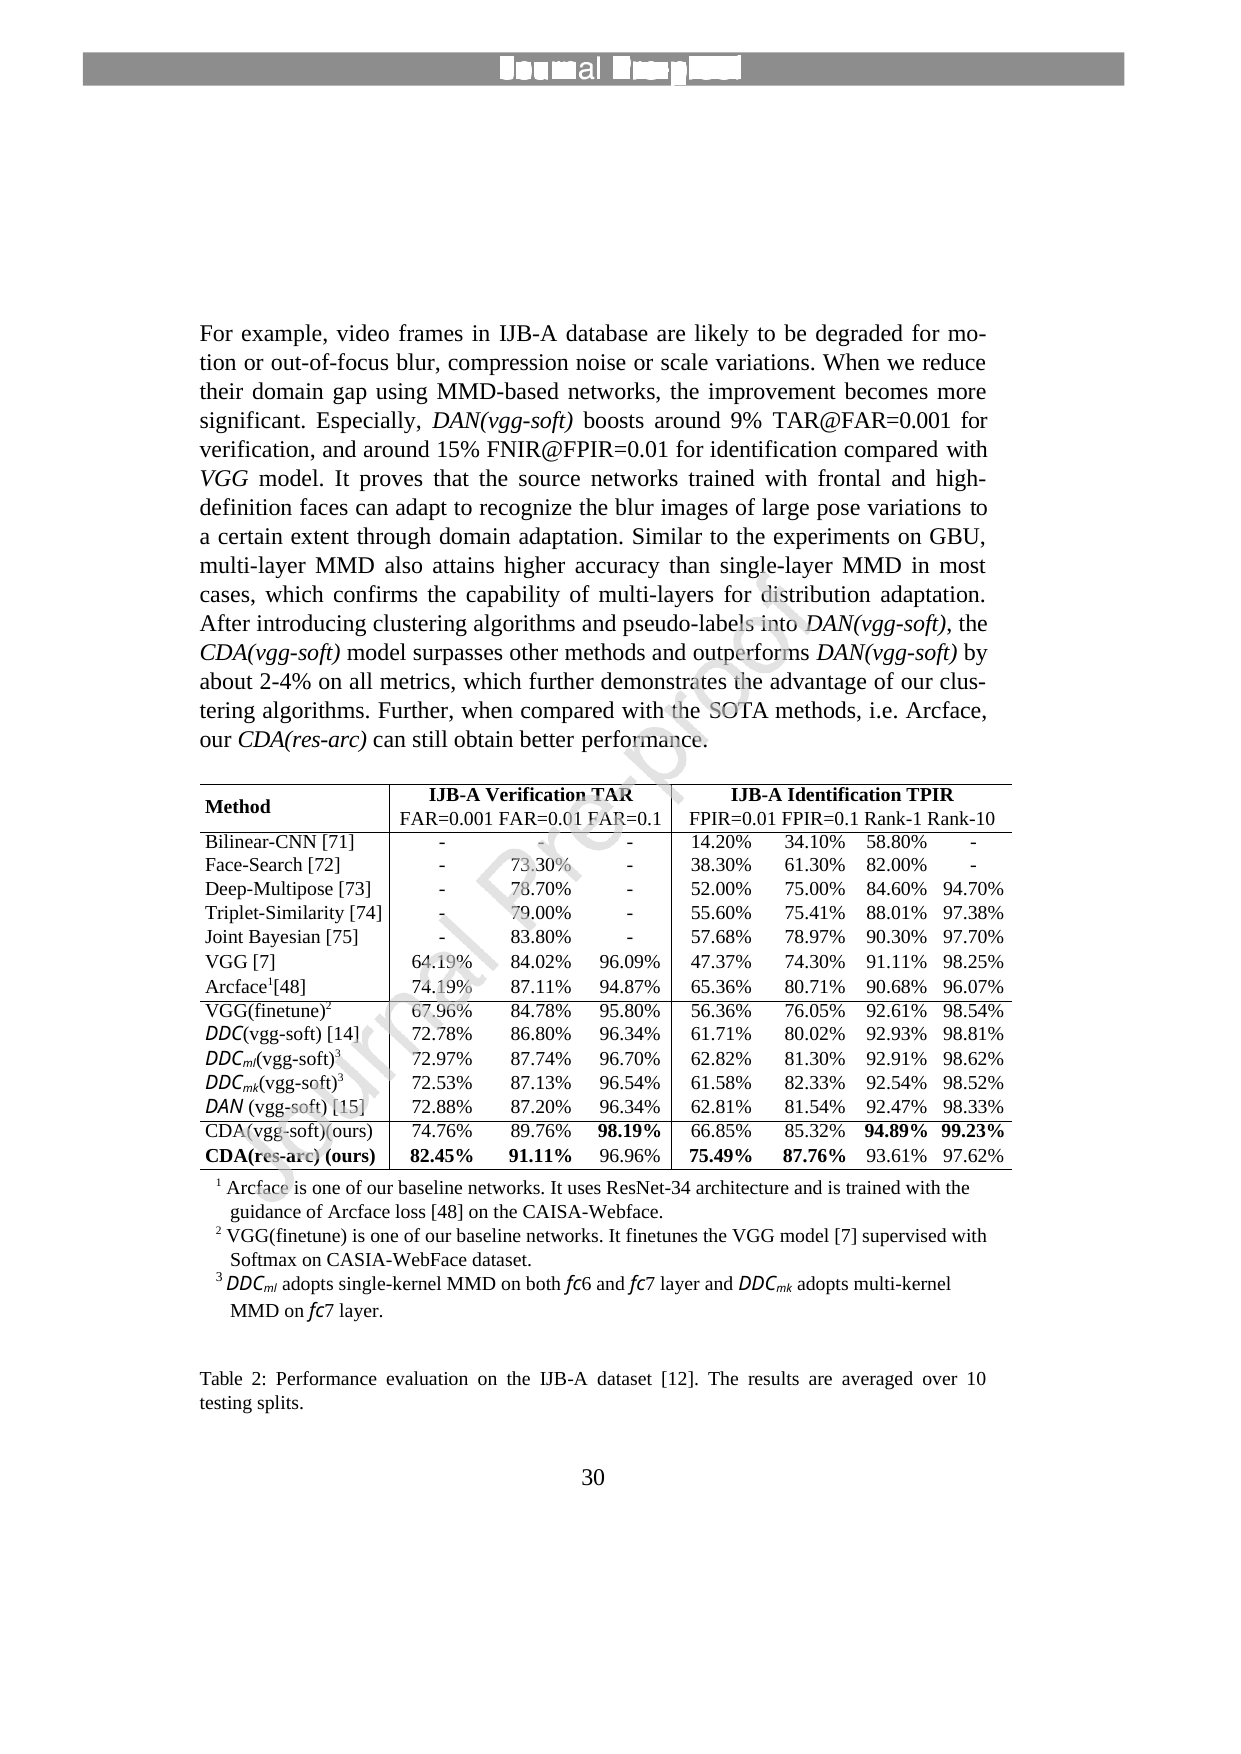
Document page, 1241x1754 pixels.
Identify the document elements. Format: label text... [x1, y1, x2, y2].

table_cell 92.54% [855, 1072, 934, 1096]
table_cell 85.32% [813, 1122, 855, 1143]
table_cell 80.71% [813, 975, 855, 1001]
table_cell 98.25% [935, 950, 1012, 974]
text Table 2: Performance evaluation on the IJB-A dataset [12]. The results are averaged over 10 testing splits. [199, 1367, 988, 1413]
table_cell 76.05% [813, 1002, 855, 1023]
table_cell 96.07% [935, 975, 1012, 1001]
table_cell VGG [7] [200, 950, 239, 974]
table_cell 97.38% [935, 902, 1012, 926]
table_header IJB-A Identification TPIR FPIR=0.01 FPIR=0.1 Rank-1 Rank-10 [813, 785, 1012, 832]
picture [613, 56, 631, 79]
text 1 Arcface is one of our baseline networks. It uses ResNet-34 architecture and is trained with the guidance of Arcface loss [48] on the CAISA-Webface. [216, 1176, 988, 1223]
table_cell 92.61% [855, 1002, 934, 1023]
table_cell 98.33% [935, 1096, 1012, 1121]
table_cell 93.61% [855, 1143, 934, 1169]
table_cell - [935, 854, 1012, 878]
text MMD on fc7 layer. [230, 1296, 1119, 1323]
table_cell 98.62% [935, 1047, 1012, 1072]
picture [633, 61, 669, 80]
picture [552, 61, 576, 79]
table_cell 92.47% [855, 1096, 934, 1121]
picture [689, 55, 741, 80]
table_cell 98.54% [935, 1002, 1012, 1023]
picture [500, 56, 514, 80]
table_cell 98.81% [935, 1023, 1012, 1047]
picture [534, 62, 548, 80]
table_cell 75.00% [813, 878, 855, 902]
table_cell 75.41% [813, 902, 855, 926]
table_cell 94.70% [935, 878, 1012, 902]
text For example, video frames in IJB-A database are likely to be degraded for mo- tion or out-of-focus blur, compression noise or scale variations. When we reduce their domain gap using MMD-based networks, the improvement becomes more significant. Especially, DAN(vgg-soft) boosts around 9% TAR@FAR=0.001 for verification, and around 15% FNIR@FPIR=0.01 for identification compared with VGG model. It proves that the source networks trained with frontal and high- definition faces can adapt to recognize the blur images of large pose variations to a certain extent through domain adaptation. Similar to the experiments on GBU, multi-layer MMD also attains higher accuracy than single-layer MMD in most cases, which confirms the capability of multi-layers for distribution adaptation. After introducing clustering algorithms and pseudo-labels into DAN(vgg-soft), the CDA(vgg-soft) model surpasses other methods and outperforms DAN(vgg-soft) by about 2-4% on all metrics, which further demonstrates the advantage of our clus- tering algorithms. Further, when compared with the SOTA methods, i.e. Arcface, our CDA(res-arc) can still obtain better performance. [199, 319, 988, 752]
table_cell 78.97% [813, 926, 855, 950]
table_cell 92.91% [855, 1047, 934, 1072]
table_cell 88.01% [855, 902, 934, 926]
table_cell 97.62% [935, 1143, 1012, 1169]
table_cell 97.70% [935, 926, 1012, 950]
picture [671, 61, 687, 86]
table_cell 87.76% [813, 1143, 855, 1169]
table_cell 99.23% [935, 1122, 1012, 1143]
table_cell 84.60% [855, 878, 934, 902]
table_header Method [200, 785, 239, 832]
table_cell 92.93% [855, 1023, 934, 1047]
table_cell 74.30% [813, 950, 855, 974]
table_cell 82.33% [813, 1072, 855, 1096]
table_cell DDCml(vgg-soft)3 [200, 1047, 239, 1072]
table_cell Arcface1[48] [200, 975, 239, 1001]
table_cell 34.10% [813, 833, 855, 854]
table_cell 61.30% [813, 854, 855, 878]
table_cell 81.30% [813, 1047, 855, 1072]
table_cell 80.02% [813, 1023, 855, 1047]
table_cell 90.30% [855, 926, 934, 950]
table_cell 91.11% [855, 950, 934, 974]
picture [516, 61, 532, 80]
table_cell 81.54% [813, 1096, 855, 1121]
picture [239, 570, 813, 1202]
table_cell 90.68% [855, 975, 934, 1001]
text 3 DDCml adopts single-kernel MMD on both fc6 and fc7 layer and DDCmk adopts multi-kernel [216, 1272, 1119, 1295]
text 2 VGG(finetune) is one of our baseline networks. It finetunes the VGG model [7] supervised with Softmax on CASIA-WebFace dataset. [216, 1224, 995, 1271]
table_cell 94.89% [855, 1122, 934, 1143]
table_cell 98.52% [935, 1072, 1012, 1096]
table_cell 82.00% [855, 854, 934, 878]
table_cell 58.80% [855, 833, 934, 854]
table_cell - [935, 833, 1012, 854]
